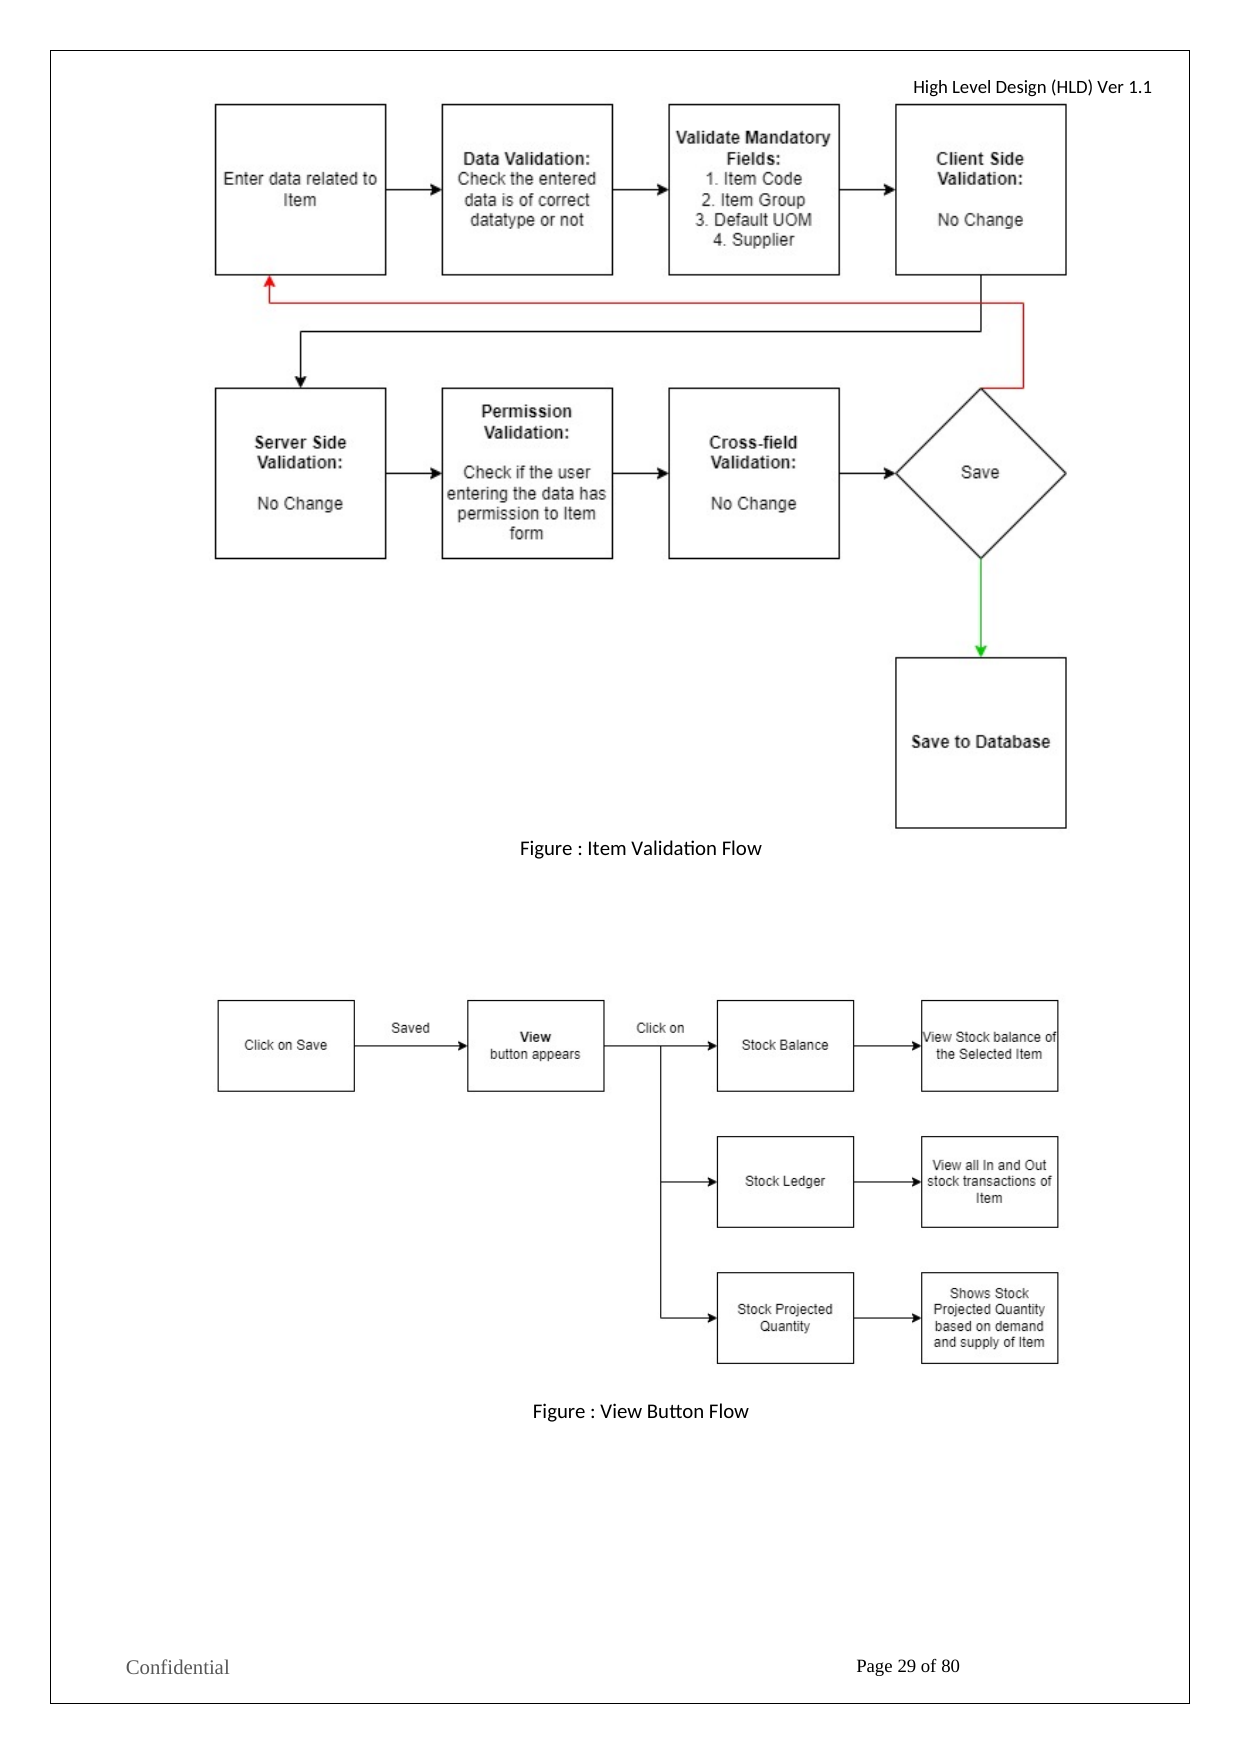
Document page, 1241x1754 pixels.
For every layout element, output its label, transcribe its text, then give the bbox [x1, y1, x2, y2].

text Figure : Item Validation Flow [126, 835, 1156, 861]
picture [208, 97, 1074, 836]
picture [212, 921, 1070, 1399]
text Figure : View Button Flow [126, 1398, 1156, 1424]
